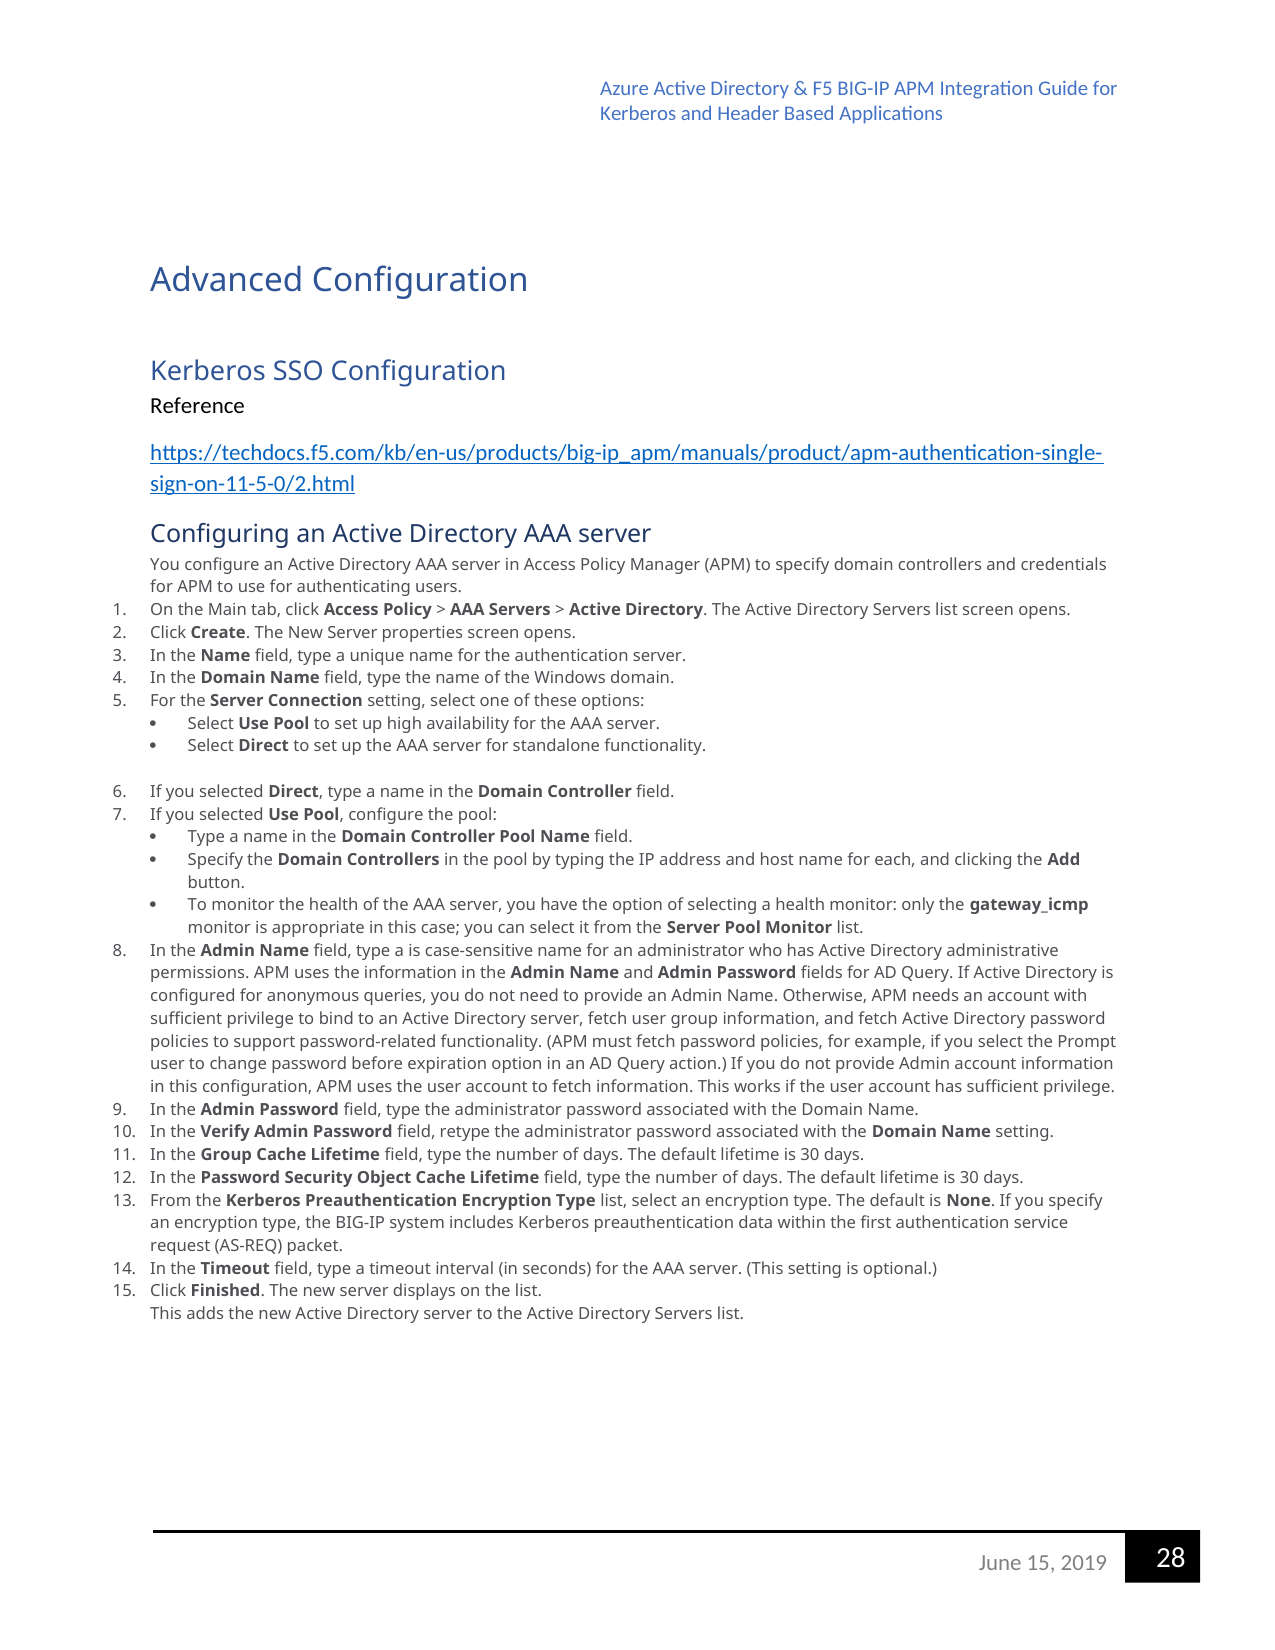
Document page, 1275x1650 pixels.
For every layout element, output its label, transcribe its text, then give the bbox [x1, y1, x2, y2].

list To monitor the health of the AAA server, you have the option of selecting a health monitor: only the gateway_icmp monitor is appropriate in this case; you can select it from the Server Pool Monitor list. [150, 893, 1125, 938]
list In the Admin Name field, type a is case-sensitive name for an administrator who has Active Directory administrative permissions. APM uses the information in the Admin Name and Admin Password fields for AD Query. If Active Directory is configured for anonymous queries, you do not need to provide an Admin Name. Otherwise, APM needs an account with sufficient privilege to bind to an Active Directory server, fetch user group information, and fetch Active Directory password policies to support password-related functionality. (APM must fetch password policies, for example, if you select the Prompt user to change password before expiration option in an AD Query action.) If you do not provide Admin account information in this configuration, APM uses the user account to fetch information. This works if the user account has sufficient privilege. [112, 938, 1125, 1097]
list In the Domain Name field, type the name of the Windows domain. [112, 666, 1125, 688]
subtitle Configuring an Active Directory AAA server [150, 516, 1125, 549]
subtitle Kerberos SSO Configuration [150, 352, 1125, 389]
list In the Admin Password field, type the administrator password associated with the Domain Name. [112, 1097, 1125, 1120]
list Select Direct to set up the AAA server for standalone functionality. [150, 734, 1125, 757]
list In the Verify Admin Password field, retype the administrator password associated with the Domain Name setting. [112, 1120, 1125, 1143]
list If you selected Use Pool, configure the pool: [112, 802, 1125, 825]
list From the Kerberos Preauthentication Encryption Type list, select an encryption type. The default is None. If you specify an encryption type, the BIG-IP system includes Kerberos preauthentication data within the first authentication service request (AS-REQ) packet. [112, 1188, 1125, 1256]
list Click Create. The New Server properties screen opens. [112, 620, 1125, 643]
list Specify the Domain Controllers in the pool by typing the IP address and host name for each, and clicking the Add button. [150, 847, 1125, 893]
list In the Name field, type a unique name for the authentication server. [112, 643, 1125, 666]
text This adds the new Active Directory server to the Active Directory Servers list. [150, 1302, 1125, 1324]
list Click Finished. The new server displays on the list. [112, 1279, 1125, 1302]
text Reference [150, 392, 1125, 419]
text https://techdocs.f5.com/kb/en-us/products/big-ip_apm/manuals/product/apm-authentication-single-sign-on-11-5-0/2.html [150, 438, 1125, 497]
list On the Main tab, click Access Policy > AAA Servers > Active Directory. The Active Directory Servers list screen opens. [112, 598, 1125, 620]
list In the Password Security Object Cache Lifetime field, type the number of days. The default lifetime is 30 days. [112, 1165, 1125, 1188]
list Select Use Pool to set up high availability for the AAA server. [150, 711, 1125, 734]
list If you selected Direct, type a name in the Domain Controller field. [112, 779, 1125, 802]
text You configure an Active Directory AAA server in Access Policy Manager (APM) to specify domain controllers and credentials for APM to use for authenticating users. [150, 552, 1125, 598]
list In the Group Cache Lifetime field, type the number of days. The default lifetime is 30 days. [112, 1143, 1125, 1165]
list Type a name in the Domain Controller Pool Name field. [150, 825, 1125, 847]
subtitle Advanced Configuration [150, 256, 1125, 301]
list In the Timeout field, type a timeout interval (in seconds) for the AAA server. (This setting is optional.) [112, 1256, 1125, 1279]
list For the Server Connection setting, select one of these options: [112, 688, 1125, 711]
